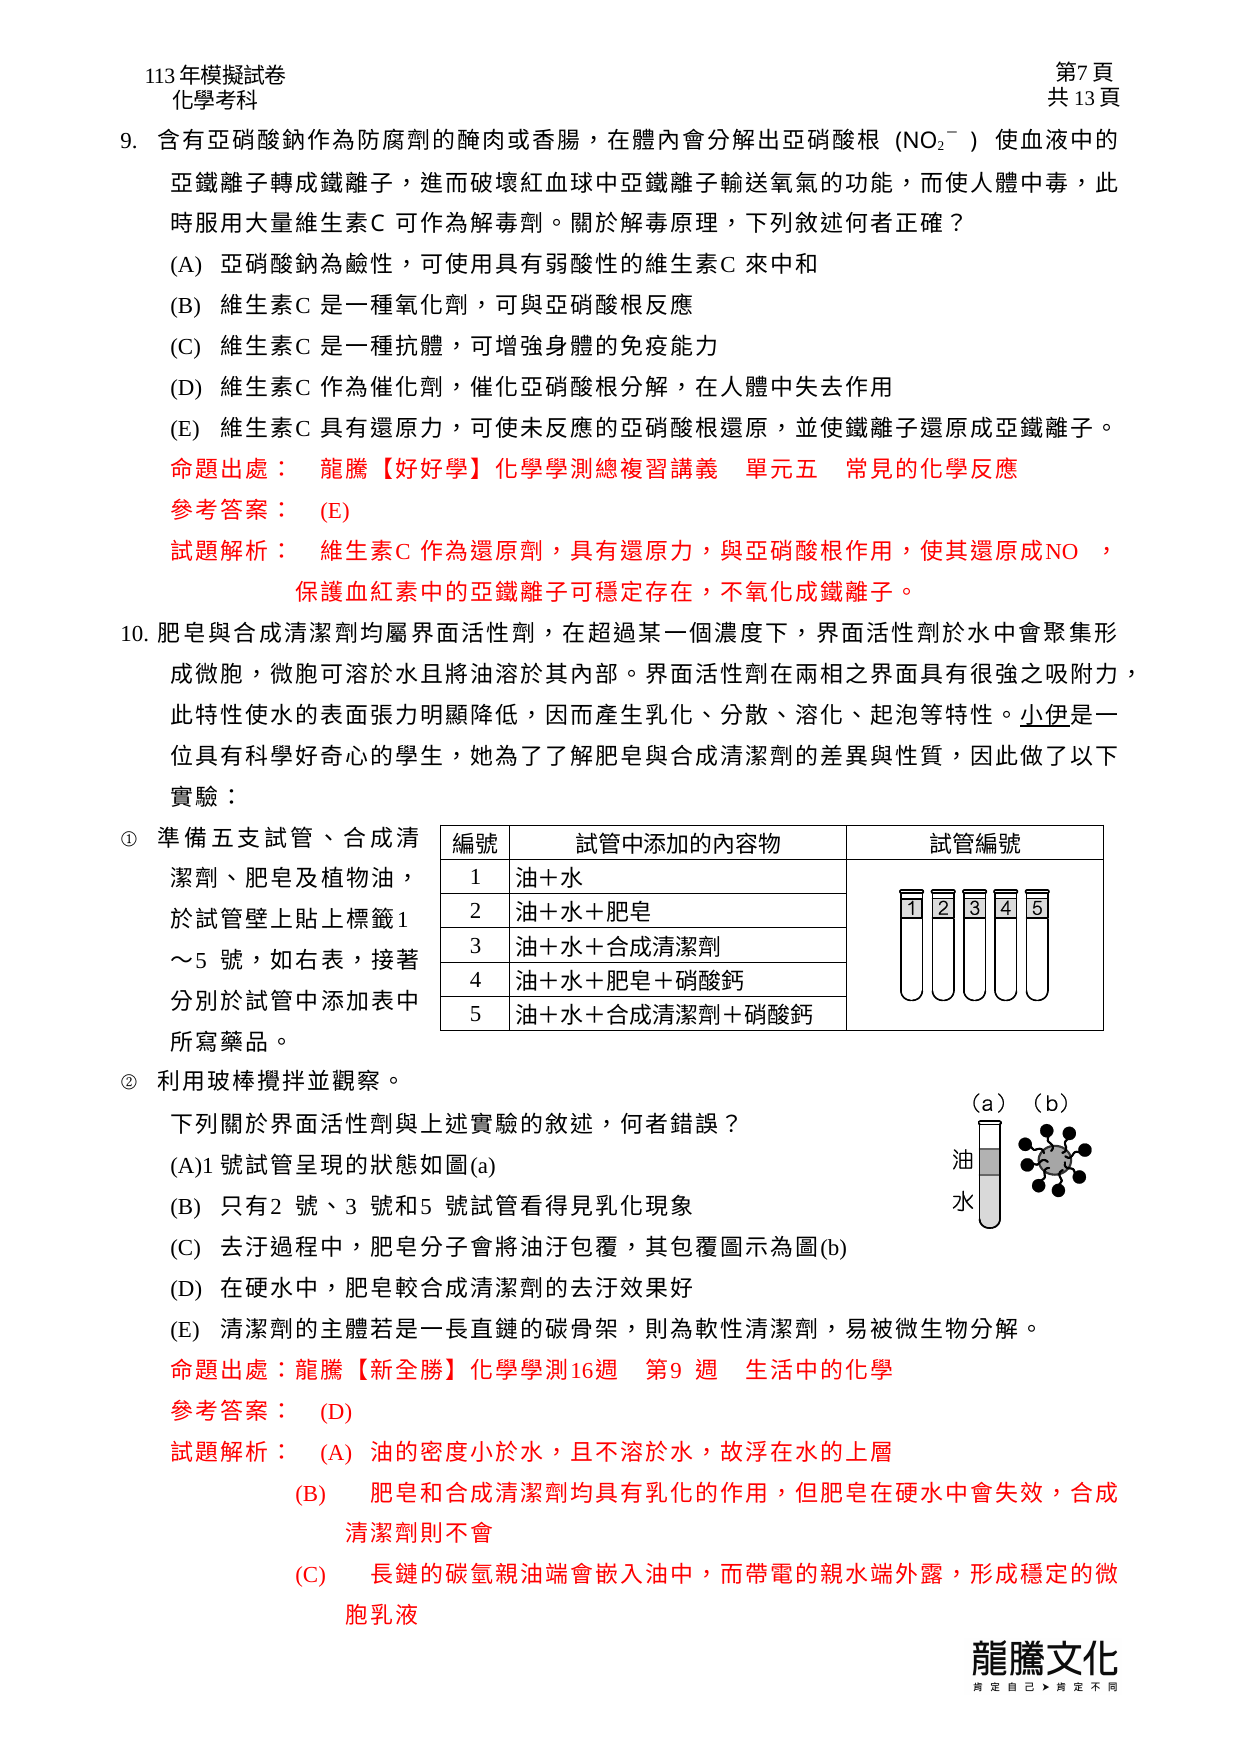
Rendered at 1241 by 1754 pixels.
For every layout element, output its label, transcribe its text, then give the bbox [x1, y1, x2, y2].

text (B) 維生素C是一種氧化劑，可與亞硝酸根反應 [158, 283, 1120, 324]
table_cell 5 [441, 997, 509, 1030]
table_cell 油＋水＋合成清潔劑＋硝酸鈣 [510, 997, 846, 1030]
text 命題出處： 龍騰【好好學】化學學測總複習講義 單元五 常見的化學反應 [158, 447, 1120, 488]
table_cell 油＋水＋合成清潔劑 [510, 928, 846, 962]
table_cell 4 [441, 963, 509, 996]
table_cell 1 [441, 860, 509, 893]
text 10. 肥皂與合成清潔劑均屬界面活性劑，在超過某一個濃度下，界面活性劑於水中會聚集形成微胞，微胞可溶於水且將油溶於其內部。界面活性劑在兩相之界面具有很強之吸附力，此特性使水的表面張力明顯降低，因而產生乳化、分散、溶化、起泡等特性。小伊是一位具有科學好奇心的學生，她為了了解肥皂與合成清潔劑的差異與性質，因此做了以下實驗： [120, 611, 1120, 816]
text (C) 長鏈的碳氫親油端會嵌入油中，而帶電的親水端外露，形成穩定的微胞乳液 [283, 1552, 1120, 1634]
table_cell 油＋水 [510, 860, 846, 893]
text 參考答案： (D) [158, 1389, 1120, 1429]
table_cell 油＋水＋肥皂＋硝酸鈣 [510, 963, 846, 996]
table_header 編號 [441, 826, 509, 859]
text ① 準備五支試管、合成清潔劑、肥皂及植物油，於試管壁上貼上標籤1～5號，如右表，接著分別於試管中添加表中所寫藥品。 [120, 816, 1120, 1061]
table_cell 油＋水＋肥皂 [510, 894, 846, 927]
table_cell 2 [441, 894, 509, 927]
text (B) 肥皂和合成清潔劑均具有乳化的作用，但肥皂在硬水中會失效，合成清潔劑則不會 [283, 1471, 1120, 1552]
text 試題解析： (A) 油的密度小於水，且不溶於水，故浮在水的上層 [158, 1429, 1120, 1471]
text 試題解析： 維生素C作為還原劑，具有還原力，與亞硝酸根作用，使其還原成NO，保護血紅素中的亞鐵離子可穩定存在，不氧化成鐵離子。 [158, 529, 1120, 611]
text (D) 維生素C作為催化劑，催化亞硝酸根分解，在人體中失去作用 [158, 365, 1120, 406]
text 9. 含有亞硝酸鈉作為防腐劑的醃肉或香腸，在體內會分解出亞硝酸根(NO2－)使血液中的亞鐵離子轉成鐵離子，進而破壞紅血球中亞鐵離子輸送氧氣的功能，而使人體中毒，此時服用大量維生素C可作為解毒劑。關於解毒原理，下列敘述何者正確？ [120, 119, 1120, 242]
text 命題出處：龍騰【新全勝】化學學測16週 第9週 生活中的化學 [158, 1348, 1120, 1389]
text (C) 維生素C是一種抗體，可增強身體的免疫能力 [158, 324, 1120, 365]
text (E) 維生素C具有還原力，可使未反應的亞硝酸根還原，並使鐵離子還原成亞鐵離子。 [158, 406, 1120, 447]
text ② 利用玻棒攪拌並觀察。 下列關於界面活性劑與上述實驗的敘述，何者錯誤？ (A)1號試管呈現的狀態如圖(a) (B)只有2號、3號和5號試管看得見乳化現象 (C)去汙過程中，肥皂分子會將油汙包覆，其包覆圖示為圖(b) (D)在硬水中，肥皂較合成清潔劑的去汙效果好 (E)清潔劑的主體若是一長直鏈的碳骨架，則為軟性清潔劑，易被微生物分解。 [120, 1061, 1120, 1348]
table_header 試管中添加的內容物 [510, 826, 846, 859]
picture [963, 1638, 1123, 1695]
table_header 試管編號 [847, 826, 1103, 859]
text 參考答案： (E) [158, 488, 1120, 529]
table_cell 3 [441, 928, 509, 962]
text (A) 亞硝酸鈉為鹼性，可使用具有弱酸性的維生素C來中和 [158, 242, 1120, 283]
table_cell [847, 860, 1103, 1030]
